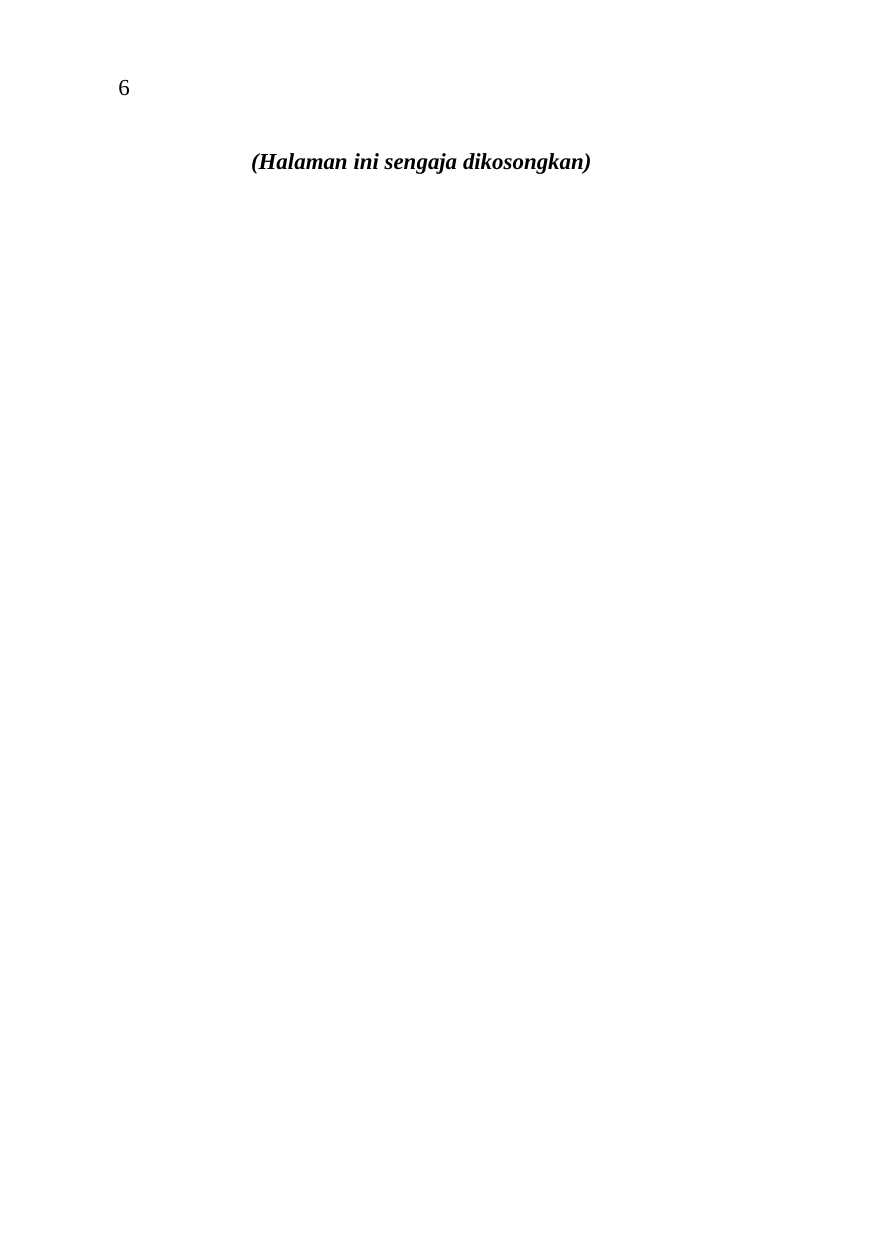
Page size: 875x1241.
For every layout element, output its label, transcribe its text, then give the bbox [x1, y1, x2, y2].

text (Halaman ini sengaja dikosongkan) [118, 148, 726, 174]
